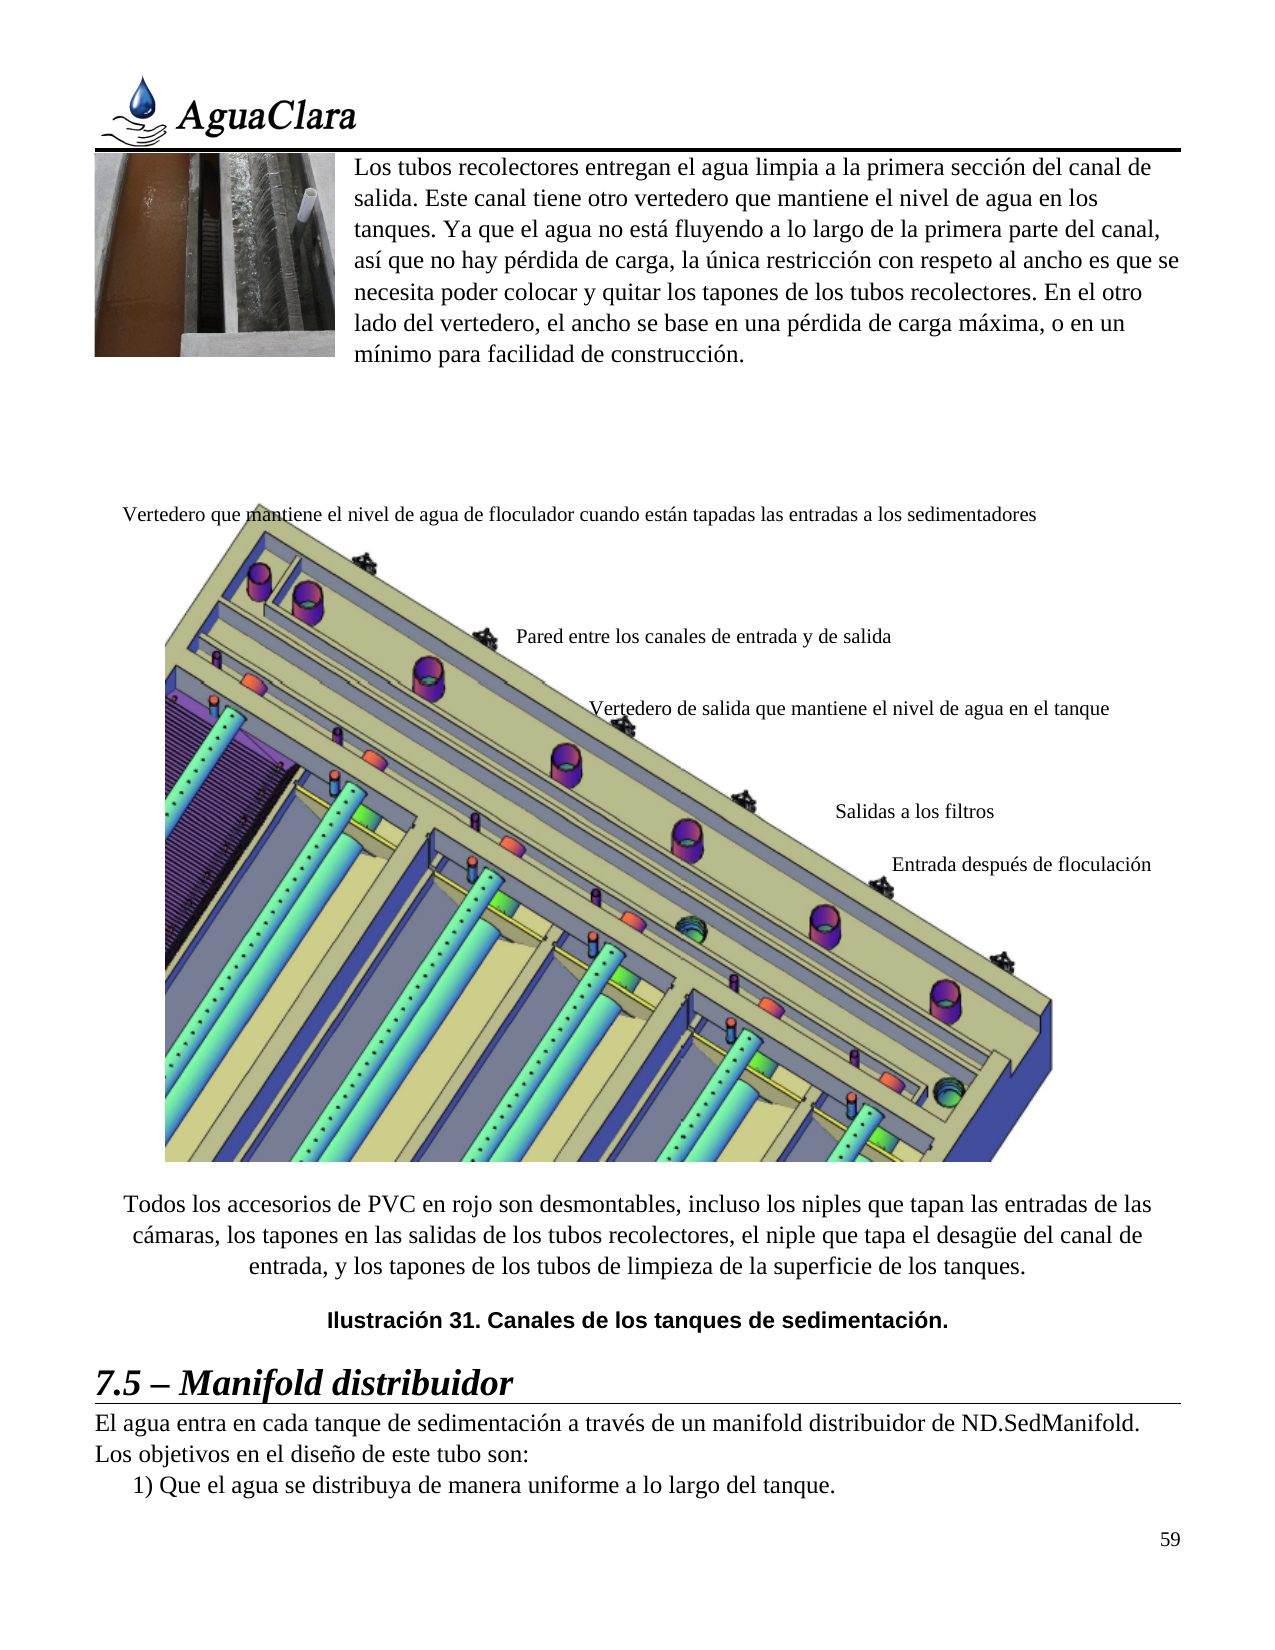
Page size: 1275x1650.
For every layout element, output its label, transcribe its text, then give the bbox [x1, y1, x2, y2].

text Ilustración 31. Canales de los tanques de sedimentación. [94, 1307, 1181, 1333]
text Todos los accesorios de PVC en rojo son desmontables, incluso los niples que tapan las entradas de las cámaras, los tapones en las salidas de los tubos recolectores, el niple que tapa el desagüe del canal de entrada, y los tapones de los tubos de limpieza de la superficie de los tanques. [94, 1189, 1181, 1280]
text 1) Que el agua se distribuya de manera uniforme a lo largo del tanque. [94, 1470, 1181, 1499]
picture [165, 481, 1060, 1162]
subtitle – Manifold distribuidor [94, 1360, 1181, 1404]
text Los tubos recolectores entregan el agua limpia a la primera sección del canal de salida. Este canal tiene otro vertedero que mantiene el nivel de agua en los tanques. Ya que el agua no está fluyendo a lo largo de la primera parte del canal, así que no hay pérdida de carga, la única restricción con respeto al ancho es que se necesita poder colocar y quitar los tapones de los tubos recolectores. En el otro lado del vertedero, el ancho se base en una pérdida de carga máxima, o en un mínimo para facilidad de construcción. [94, 152, 1181, 367]
text El agua entra en cada tanque de sedimentación a través de un manifold distribuidor de ND.SedManifold. Los objetivos en el diseño de este tubo son: [94, 1408, 1181, 1468]
picture [94, 75, 373, 148]
picture [94, 153, 335, 357]
